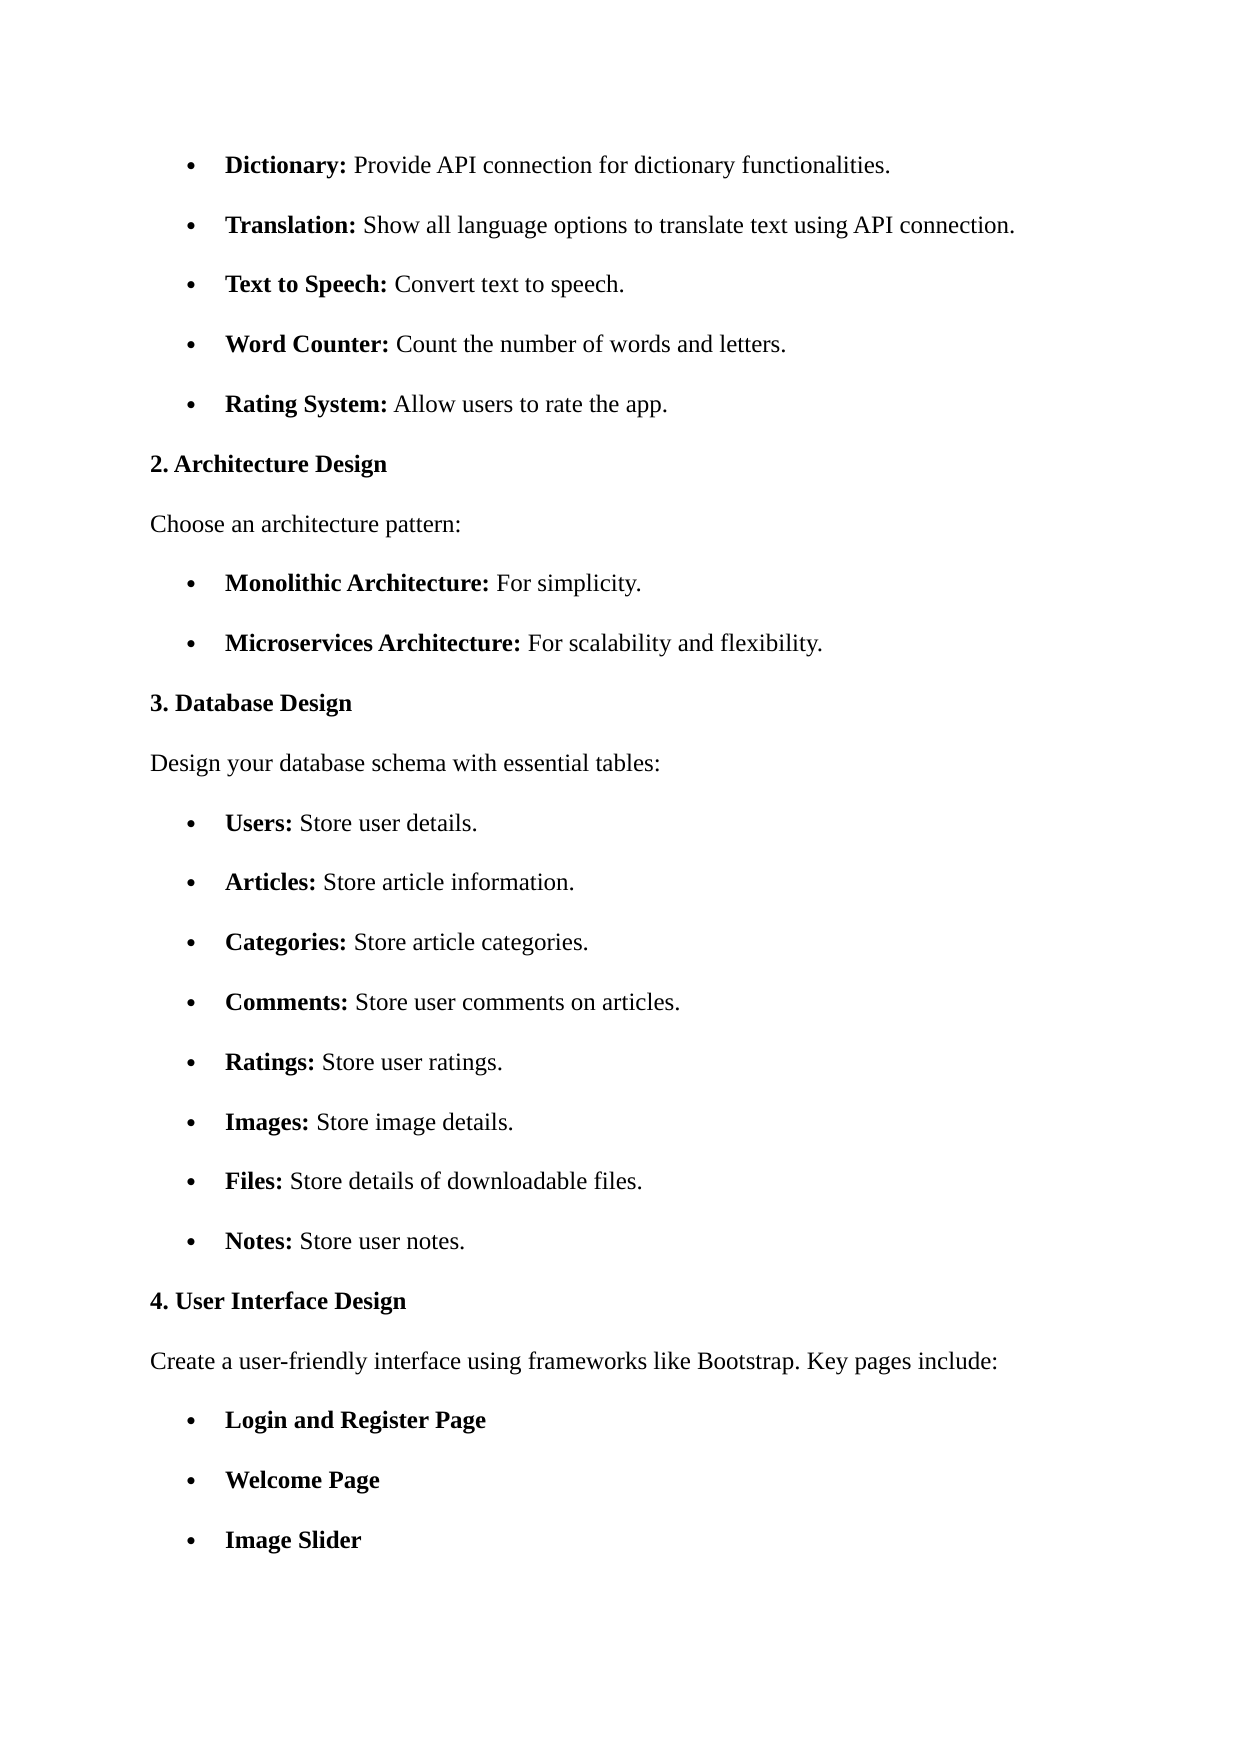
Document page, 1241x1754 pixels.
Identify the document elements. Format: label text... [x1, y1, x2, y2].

text 4. User Interface Design [150, 1286, 1090, 1315]
list Users: Store user details. [187, 808, 1090, 836]
text 3. Database Design [150, 688, 1090, 717]
list Images: Store image details. [187, 1107, 1090, 1135]
list Files: Store details of downloadable files. [187, 1166, 1090, 1195]
list Dictionary: Provide API connection for dictionary functionalities. [187, 150, 1090, 179]
list Login and Register Page [187, 1406, 1090, 1434]
text Create a user-friendly interface using frameworks like Bootstrap. Key pages include: [150, 1346, 1090, 1374]
list Categories: Store article categories. [187, 927, 1090, 956]
list Articles: Store article information. [187, 867, 1090, 896]
list Text to Speech: Convert text to speech. [187, 269, 1090, 298]
list Monolithic Architecture: For simplicity. [187, 568, 1090, 597]
list Comments: Store user comments on articles. [187, 987, 1090, 1016]
list Image Slider [187, 1525, 1090, 1554]
list Welcome Page [187, 1465, 1090, 1494]
list Notes: Store user notes. [187, 1226, 1090, 1255]
list Microservices Architecture: For scalability and flexibility. [187, 628, 1090, 657]
text Design your database schema with essential tables: [150, 748, 1090, 777]
list Rating System: Allow users to rate the app. [187, 389, 1090, 418]
list Ratings: Store user ratings. [187, 1047, 1090, 1076]
list Word Counter: Count the number of words and letters. [187, 329, 1090, 358]
text 2. Architecture Design [150, 449, 1090, 478]
text Choose an architecture pattern: [150, 509, 1090, 537]
list Translation: Show all language options to translate text using API connection. [187, 210, 1090, 238]
